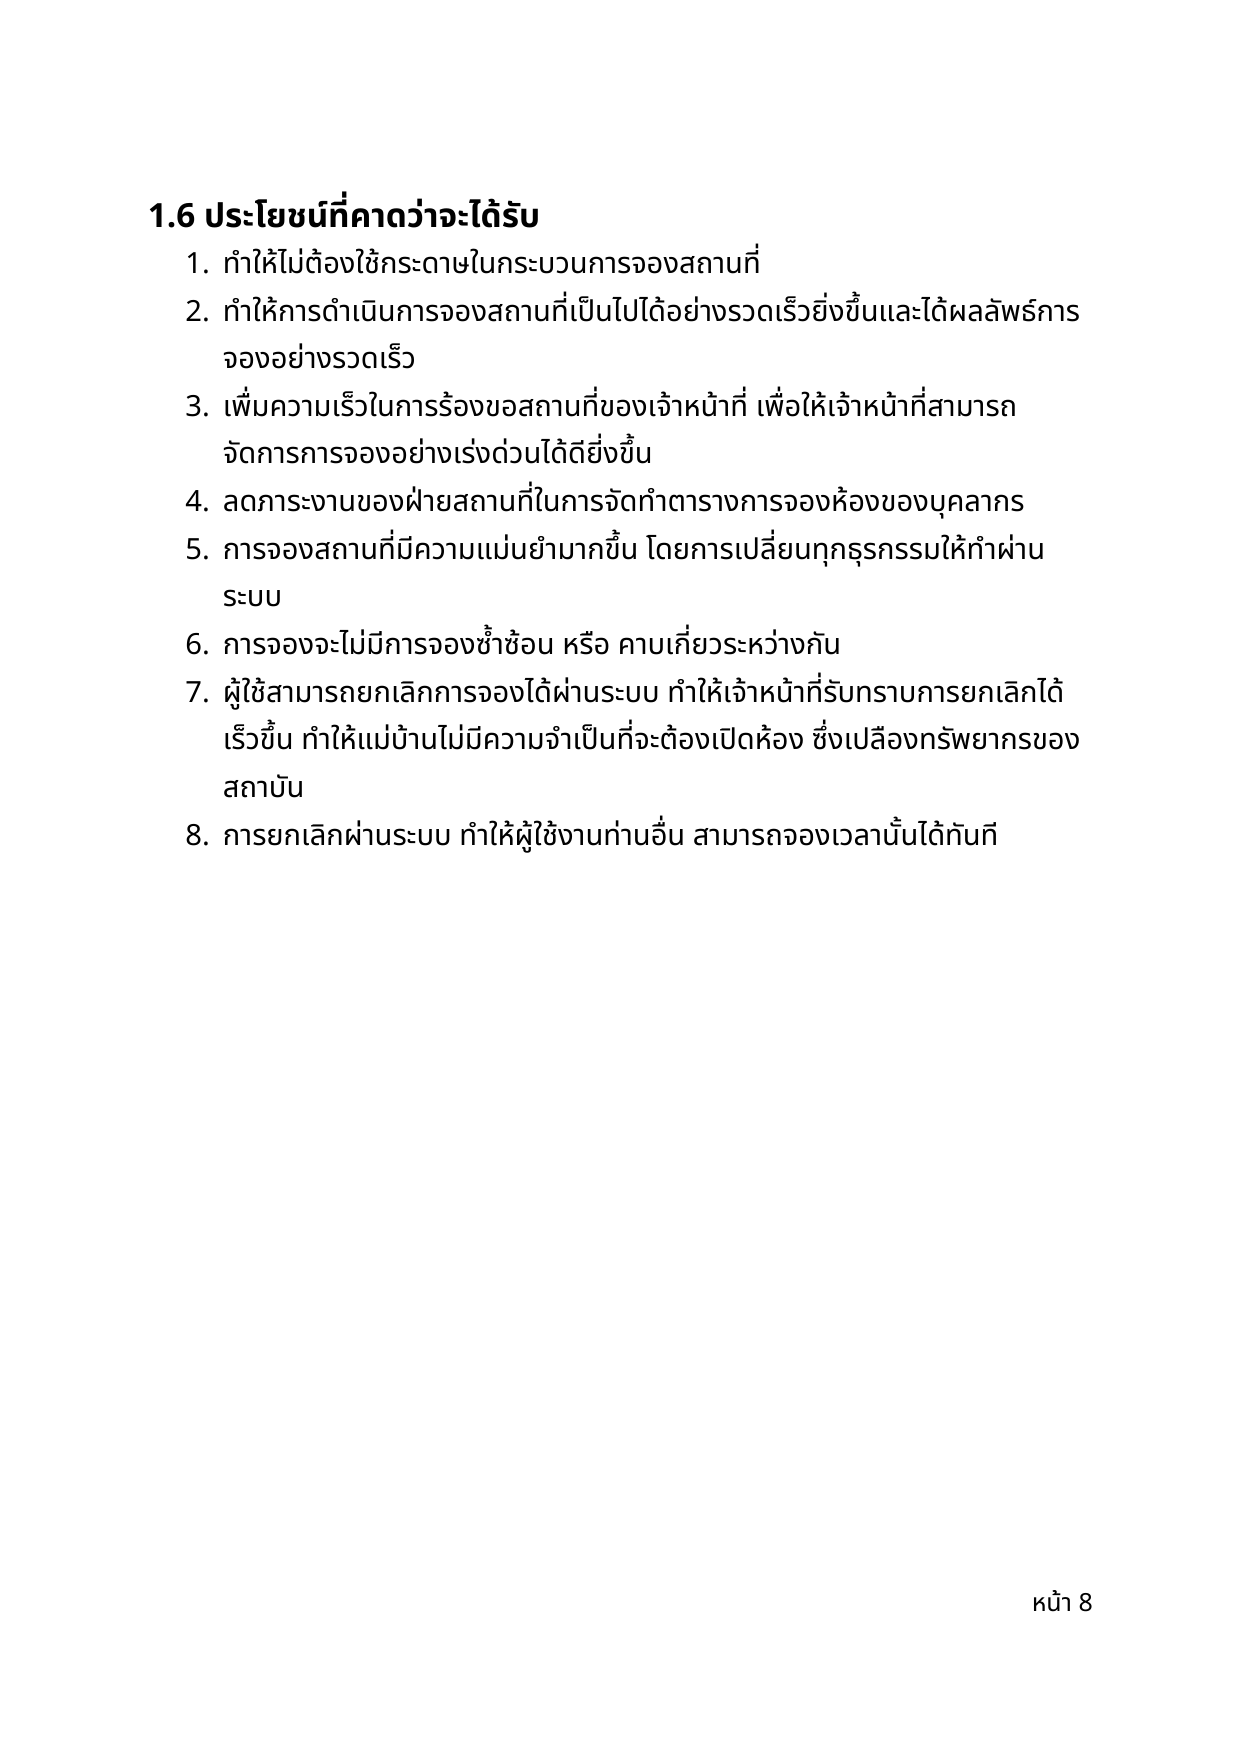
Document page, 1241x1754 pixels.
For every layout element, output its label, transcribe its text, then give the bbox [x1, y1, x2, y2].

subtitle 1.6 ประโยชน์ที่คาดว่าจะได้รับ [148, 191, 1092, 242]
list การจองจะไม่มีการจองซ้ำซ้อน หรือ คาบเกี่ยวระหว่างกัน [185, 623, 1092, 667]
list การยกเลิกผ่านระบบ ทำให้ผู้ใช้งานท่านอื่น สามารถจองเวลานั้นได้ทันที [185, 814, 1092, 858]
list ทำให้การดำเนินการจองสถานที่เป็นไปได้อย่างรวดเร็วยิ่งขึ้นและได้ผลลัพธ์การจองอย่างรวดเร็ว [185, 290, 1092, 382]
list ทำให้ไม่ต้องใช้กระดาษในกระบวนการจองสถานที่ [185, 242, 1092, 286]
list เพื่มความเร็วในการร้องขอสถานที่ของเจ้าหน้าที่ เพื่อให้เจ้าหน้าที่สามารถจัดการการจองอย่างเร่งด่วนได้ดียี่งขึ้น [185, 385, 1092, 477]
list ผู้ใช้สามารถยกเลิกการจองได้ผ่านระบบ ทำให้เจ้าหน้าที่รับทราบการยกเลิกได้เร็วขึ้น ทำให้แม่บ้านไม่มีความจำเป็นที่จะต้องเปิดห้อง ซึ่งเปลืองทรัพยากรของสถาบัน [185, 671, 1092, 810]
list ลดภาระงานของฝ่ายสถานที่ในการจัดทำตารางการจองห้องของบุคลากร [185, 480, 1092, 524]
list การจองสถานที่มีความแม่นยำมากขึ้น โดยการเปลี่ยนทุกธุรกรรมให้ทำผ่านระบบ [185, 528, 1092, 620]
